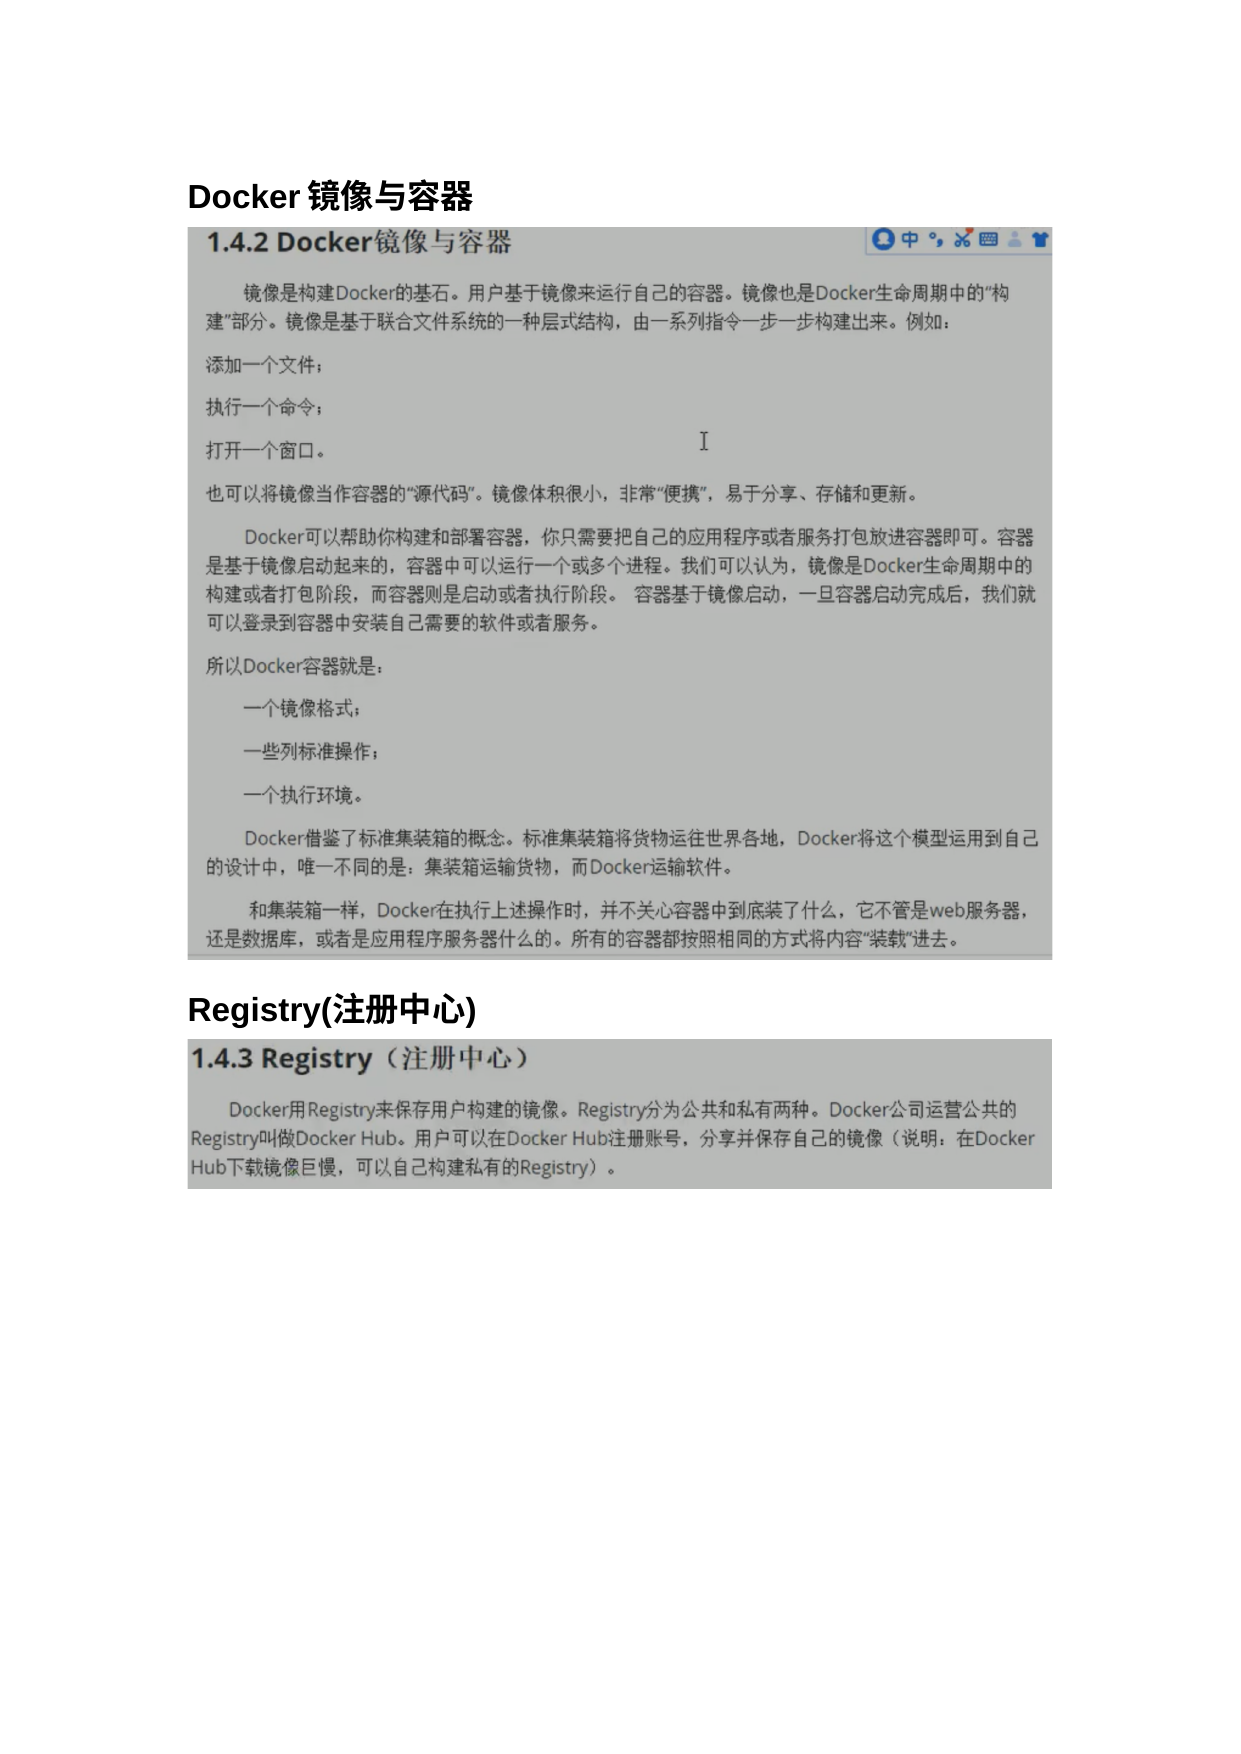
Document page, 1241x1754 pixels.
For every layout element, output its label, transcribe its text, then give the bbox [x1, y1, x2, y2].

subtitle Docker镜像与容器 [187, 162, 1053, 227]
picture [187, 227, 1053, 960]
picture [187, 1039, 1052, 1189]
subtitle Registry(注册中心) [187, 974, 1053, 1039]
